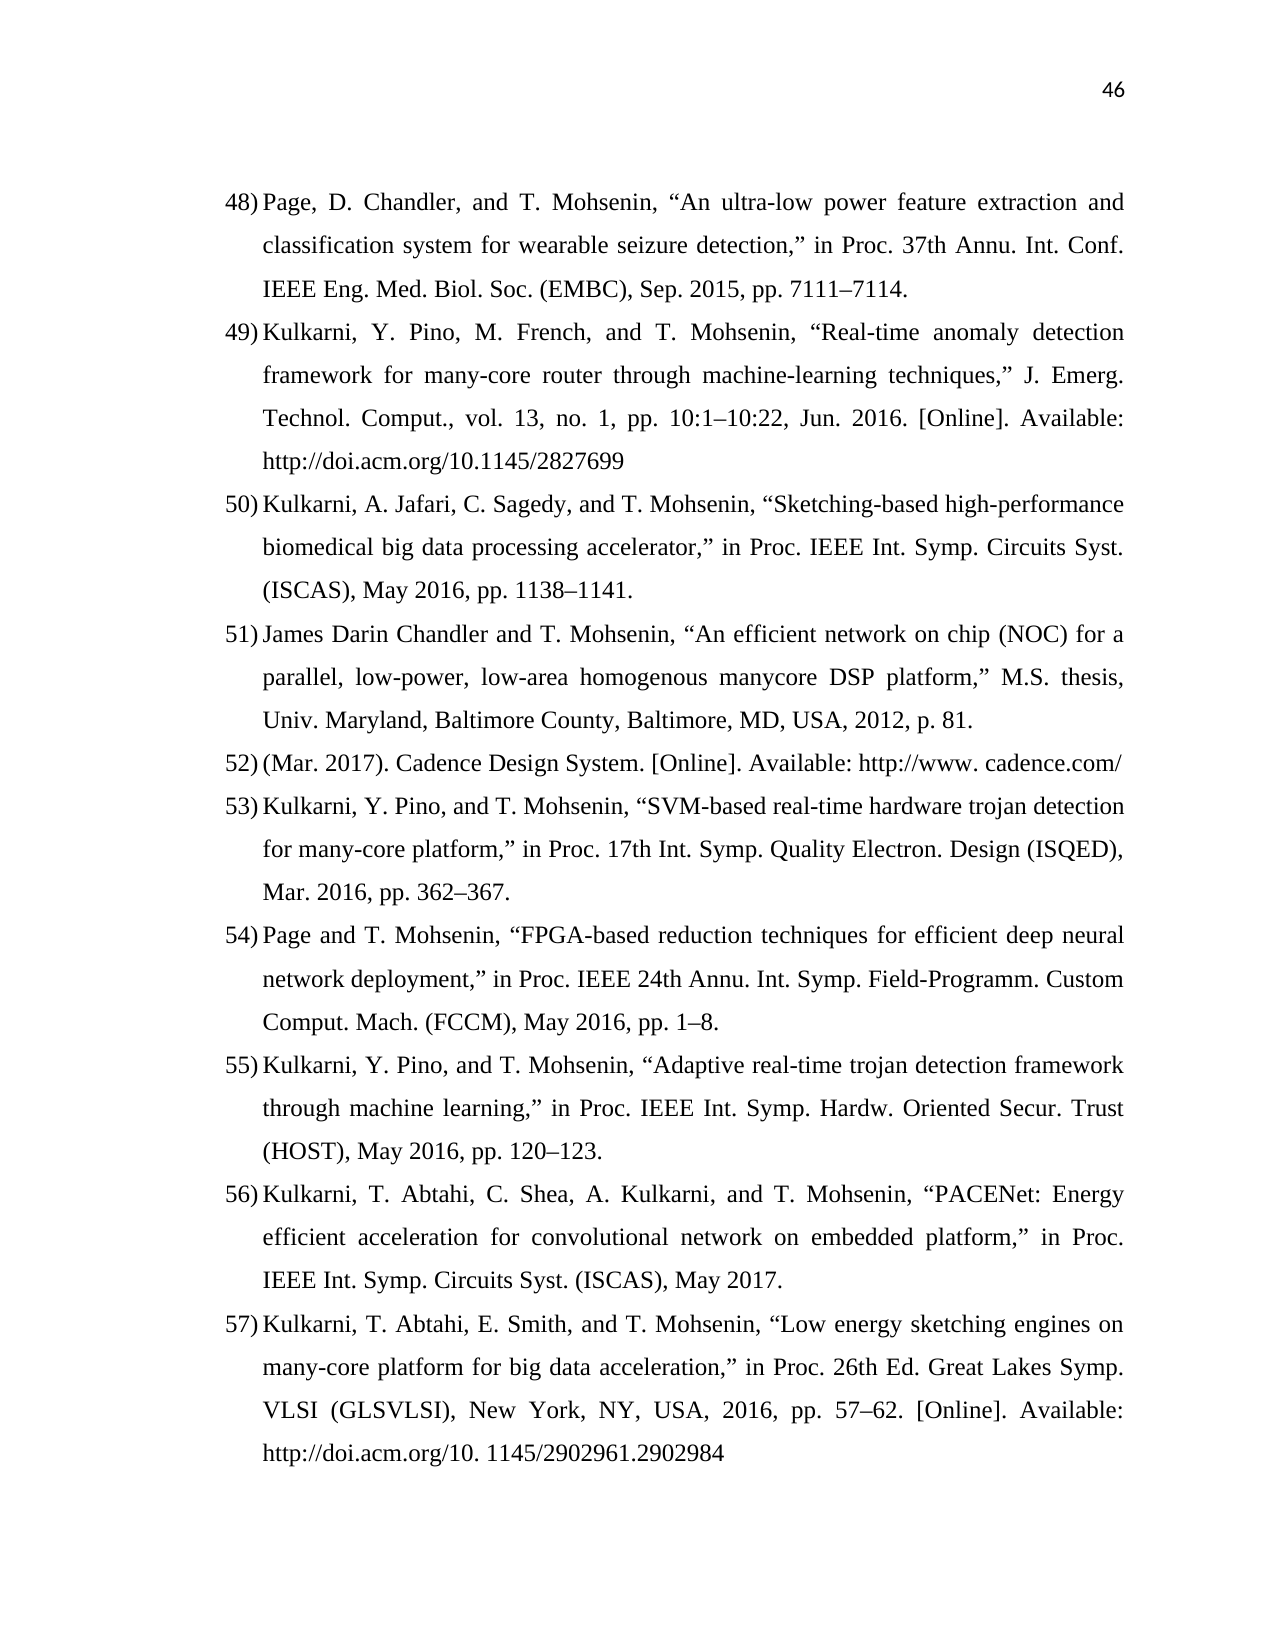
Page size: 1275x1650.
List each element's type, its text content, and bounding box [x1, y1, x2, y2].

list Kulkarni, Y. Pino, M. French, and T. Mohsenin, “Real-time anomaly detection framework for many-core router through machine-learning techniques,” J. Emerg. Technol. Comput., vol. 13, no. 1, pp. 10:1–10:22, Jun. 2016. [Online]. Available: http://doi.acm.org/10.1145/2827699 [225, 317, 1125, 475]
list James Darin Chandler and T. Mohsenin, “An efficient network on chip (NOC) for a parallel, low-power, low-area homogenous manycore DSP platform,” M.S. thesis, Univ. Maryland, Baltimore County, Baltimore, MD, USA, 2012, p. 81. [225, 619, 1125, 734]
list Kulkarni, T. Abtahi, C. Shea, A. Kulkarni, and T. Mohsenin, “PACENet: Energy efficient acceleration for convolutional network on embedded platform,” in Proc. IEEE Int. Symp. Circuits Syst. (ISCAS), May 2017. [225, 1179, 1125, 1294]
list Kulkarni, Y. Pino, and T. Mohsenin, “Adaptive real-time trojan detection framework through machine learning,” in Proc. IEEE Int. Symp. Hardw. Oriented Secur. Trust (HOST), May 2016, pp. 120–123. [225, 1050, 1125, 1165]
list Page, D. Chandler, and T. Mohsenin, “An ultra-low power feature extraction and classification system for wearable seizure detection,” in Proc. 37th Annu. Int. Conf. IEEE Eng. Med. Biol. Soc. (EMBC), Sep. 2015, pp. 7111–7114. [225, 187, 1125, 302]
list (Mar. 2017). Cadence Design System. [Online]. Available: http://www. cadence.com/ [225, 748, 1125, 777]
list Kulkarni, Y. Pino, and T. Mohsenin, “SVM-based real-time hardware trojan detection for many-core platform,” in Proc. 17th Int. Symp. Quality Electron. Design (ISQED), Mar. 2016, pp. 362–367. [225, 791, 1125, 906]
list Kulkarni, A. Jafari, C. Sagedy, and T. Mohsenin, “Sketching-based high-performance biomedical big data processing accelerator,” in Proc. IEEE Int. Symp. Circuits Syst. (ISCAS), May 2016, pp. 1138–1141. [225, 489, 1125, 604]
list Kulkarni, T. Abtahi, E. Smith, and T. Mohsenin, “Low energy sketching engines on many-core platform for big data acceleration,” in Proc. 26th Ed. Great Lakes Symp. VLSI (GLSVLSI), New York, NY, USA, 2016, pp. 57–62. [Online]. Available: http://doi.acm.org/10. 1145/2902961.2902984 [225, 1309, 1125, 1467]
list Page and T. Mohsenin, “FPGA-based reduction techniques for efficient deep neural network deployment,” in Proc. IEEE 24th Annu. Int. Symp. Field-Programm. Custom Comput. Mach. (FCCM), May 2016, pp. 1–8. [225, 921, 1125, 1036]
